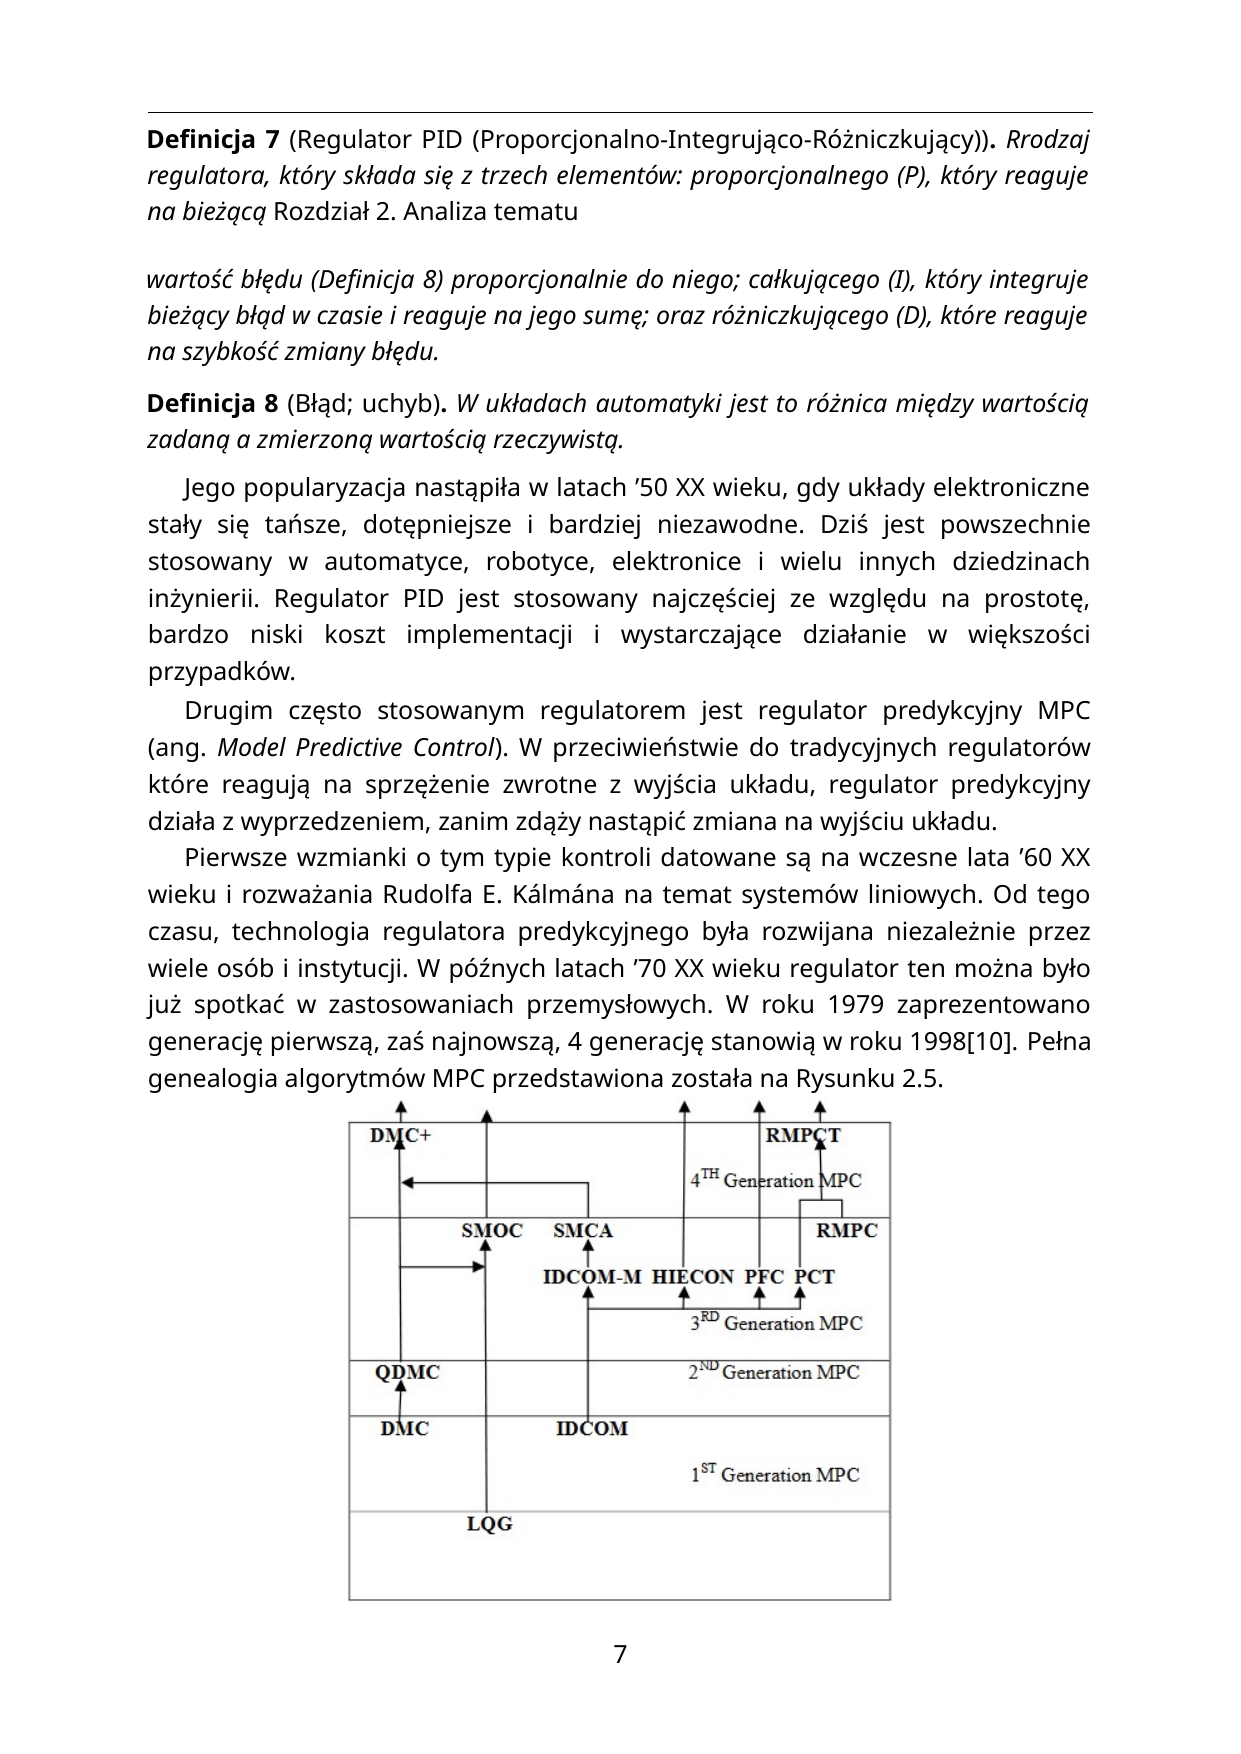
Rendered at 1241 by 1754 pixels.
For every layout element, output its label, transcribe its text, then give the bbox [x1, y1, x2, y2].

text Jego popularyzacja nastąpiła w latach ’50 XX wieku, gdy układy elektroniczne stały się tańsze, dotępniejsze i bardziej niezawodne. Dziś jest powszechnie stosowany w automatyce, robotyce, elektronice i wielu innych dziedzinach inżynierii. Regulator PID jest stosowany najczęściej ze względu na prostotę, bardzo niski koszt implementacji i wystarczające działanie w większości przypadków. [148, 470, 1092, 688]
picture [346, 1097, 894, 1602]
text Pierwsze wzmianki o tym typie kontroli datowane są na wczesne lata ’60 XX wieku i rozważania Rudolfa E. Kálmána na temat systemów liniowych. Od tego czasu, technologia regulatora predykcyjnego była rozwijana niezależnie przez wiele osób i instytucji. W późnych latach ’70 XX wieku regulator ten można było już spotkać w zastosowaniach przemysłowych. W roku 1979 zaprezentowano generację pierwszą, zaś najnowszą, 4 generację stanowią w roku 1998[10]. Pełna genealogia algorytmów MPC przedstawiona została na Rysunku 2.5. [148, 840, 1092, 1095]
text wartość błędu (Definicja 8) proporcjonalnie do niego; całkującego (I), który integruje bieżący błąd w czasie i reaguje na jego sumę; oraz różniczkującego (D), które reaguje na szybkość zmiany błędu. [146, 262, 1093, 368]
text Drugim często stosowanym regulatorem jest regulator predykcyjny MPC (ang. Model Predictive Control). W przeciwieństwie do tradycyjnych regulatorów które reagują na sprzężenie zwrotne z wyjścia układu, regulator predykcyjny działa z wyprzedzeniem, zanim zdąży nastąpić zmiana na wyjściu układu. [148, 693, 1092, 837]
text Definicja 8 (Błąd; uchyb). W układach automatyki jest to różnica między wartością zadaną a zmierzoną wartością rzeczywistą. [146, 386, 1093, 456]
text Definicja 7 (Regulator PID (Proporcjonalno-Integrująco-Różniczkujący)). Rrodzaj regulatora, który składa się z trzech elementów: proporcjonalnego (P), który reaguje na bieżącą Rozdział 2. Analiza tematu [146, 121, 1093, 228]
